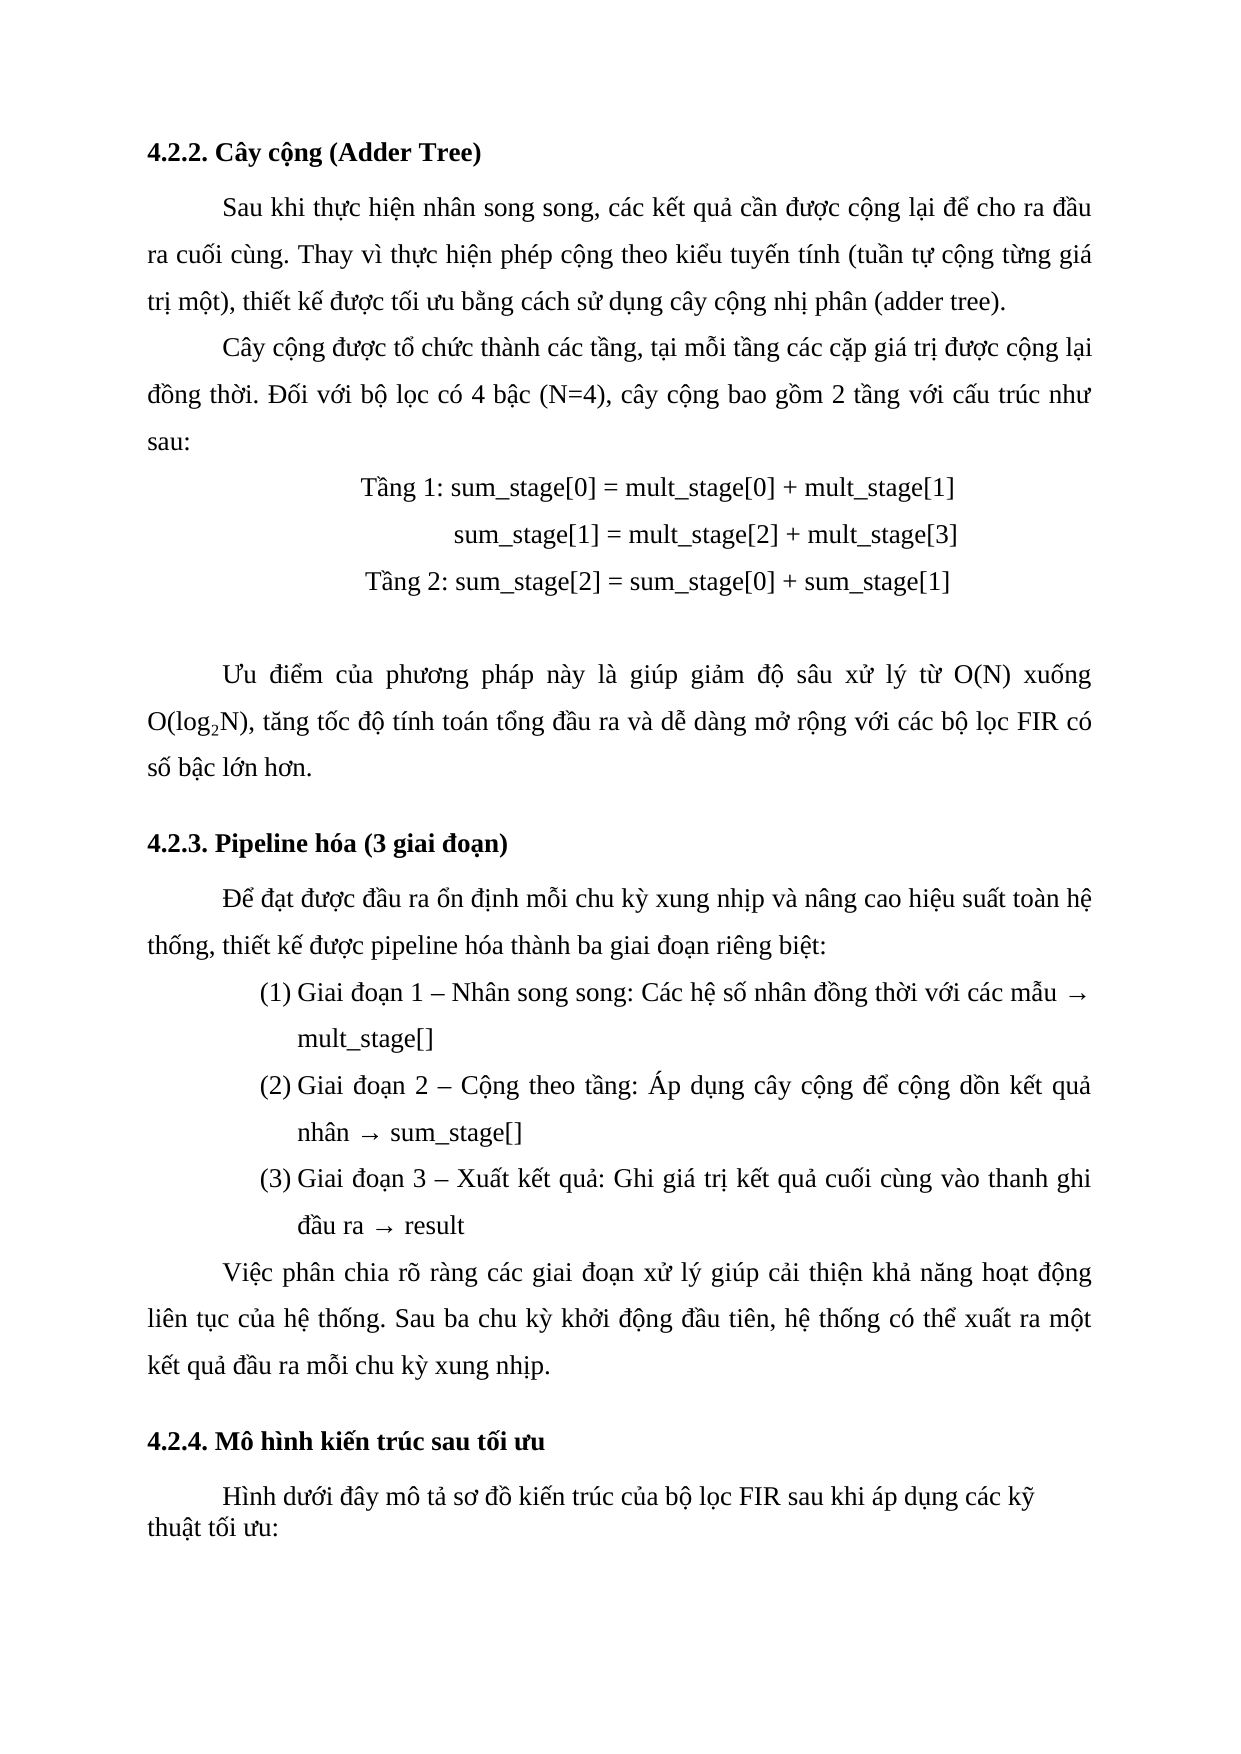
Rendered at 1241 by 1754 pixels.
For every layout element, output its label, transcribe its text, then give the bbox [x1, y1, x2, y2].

subtitle 4.2.4. Mô hình kiến trúc sau tối ưu [147, 1425, 1093, 1456]
list Giai đoạn 2 – Cộng theo tầng: Áp dụng cây cộng để cộng dồn kết quả nhân → sum_stage[] [259, 1069, 1093, 1147]
subtitle 4.2.2. Cây cộng (Adder Tree) [147, 136, 1093, 168]
text Ưu điểm của phương pháp này là giúp giảm độ sâu xử lý từ O(N) xuống O(log₂N), tăng tốc độ tính toán tổng đầu ra và dễ dàng mở rộng với các bộ lọc FIR có số bậc lớn hơn. [147, 658, 1093, 783]
text Cây cộng được tổ chức thành các tầng, tại mỗi tầng các cặp giá trị được cộng lại đồng thời. Đối với bộ lọc có 4 bậc (N=4), cây cộng bao gồm 2 tầng với cấu trúc như sau: [147, 331, 1093, 456]
text Tầng 1: sum_stage[0] = mult_stage[0] + mult_stage[1] [222, 471, 1093, 503]
list Giai đoạn 1 – Nhân song song: Các hệ số nhân đồng thời với các mẫu → mult_stage[] [259, 976, 1093, 1053]
text Hình dưới đây mô tả sơ đồ kiến trúc của bộ lọc FIR sau khi áp dụng các kỹ thuật tối ưu: [147, 1480, 1093, 1542]
text Tầng 2: sum_stage[2] = sum_stage[0] + sum_stage[1] [222, 565, 1093, 596]
list Giai đoạn 3 – Xuất kết quả: Ghi giá trị kết quả cuối cùng vào thanh ghi đầu ra → result [259, 1162, 1093, 1240]
text Để đạt được đầu ra ổn định mỗi chu kỳ xung nhịp và nâng cao hiệu suất toàn hệ thống, thiết kế được pipeline hóa thành ba giai đoạn riêng biệt: [147, 882, 1093, 960]
text Sau khi thực hiện nhân song song, các kết quả cần được cộng lại để cho ra đầu ra cuối cùng. Thay vì thực hiện phép cộng theo kiểu tuyến tính (tuần tự cộng từng giá trị một), thiết kế được tối ưu bằng cách sử dụng cây cộng nhị phân (adder tree). [147, 191, 1093, 316]
subtitle 4.2.3. Pipeline hóa (3 giai đoạn) [147, 827, 1093, 858]
text Việc phân chia rõ ràng các giai đoạn xử lý giúp cải thiện khả năng hoạt động liên tục của hệ thống. Sau ba chu kỳ khởi động đầu tiên, hệ thống có thể xuất ra một kết quả đầu ra mỗi chu kỳ xung nhịp. [147, 1256, 1093, 1380]
text sum_stage[1] = mult_stage[2] + mult_stage[3] [297, 518, 1093, 549]
